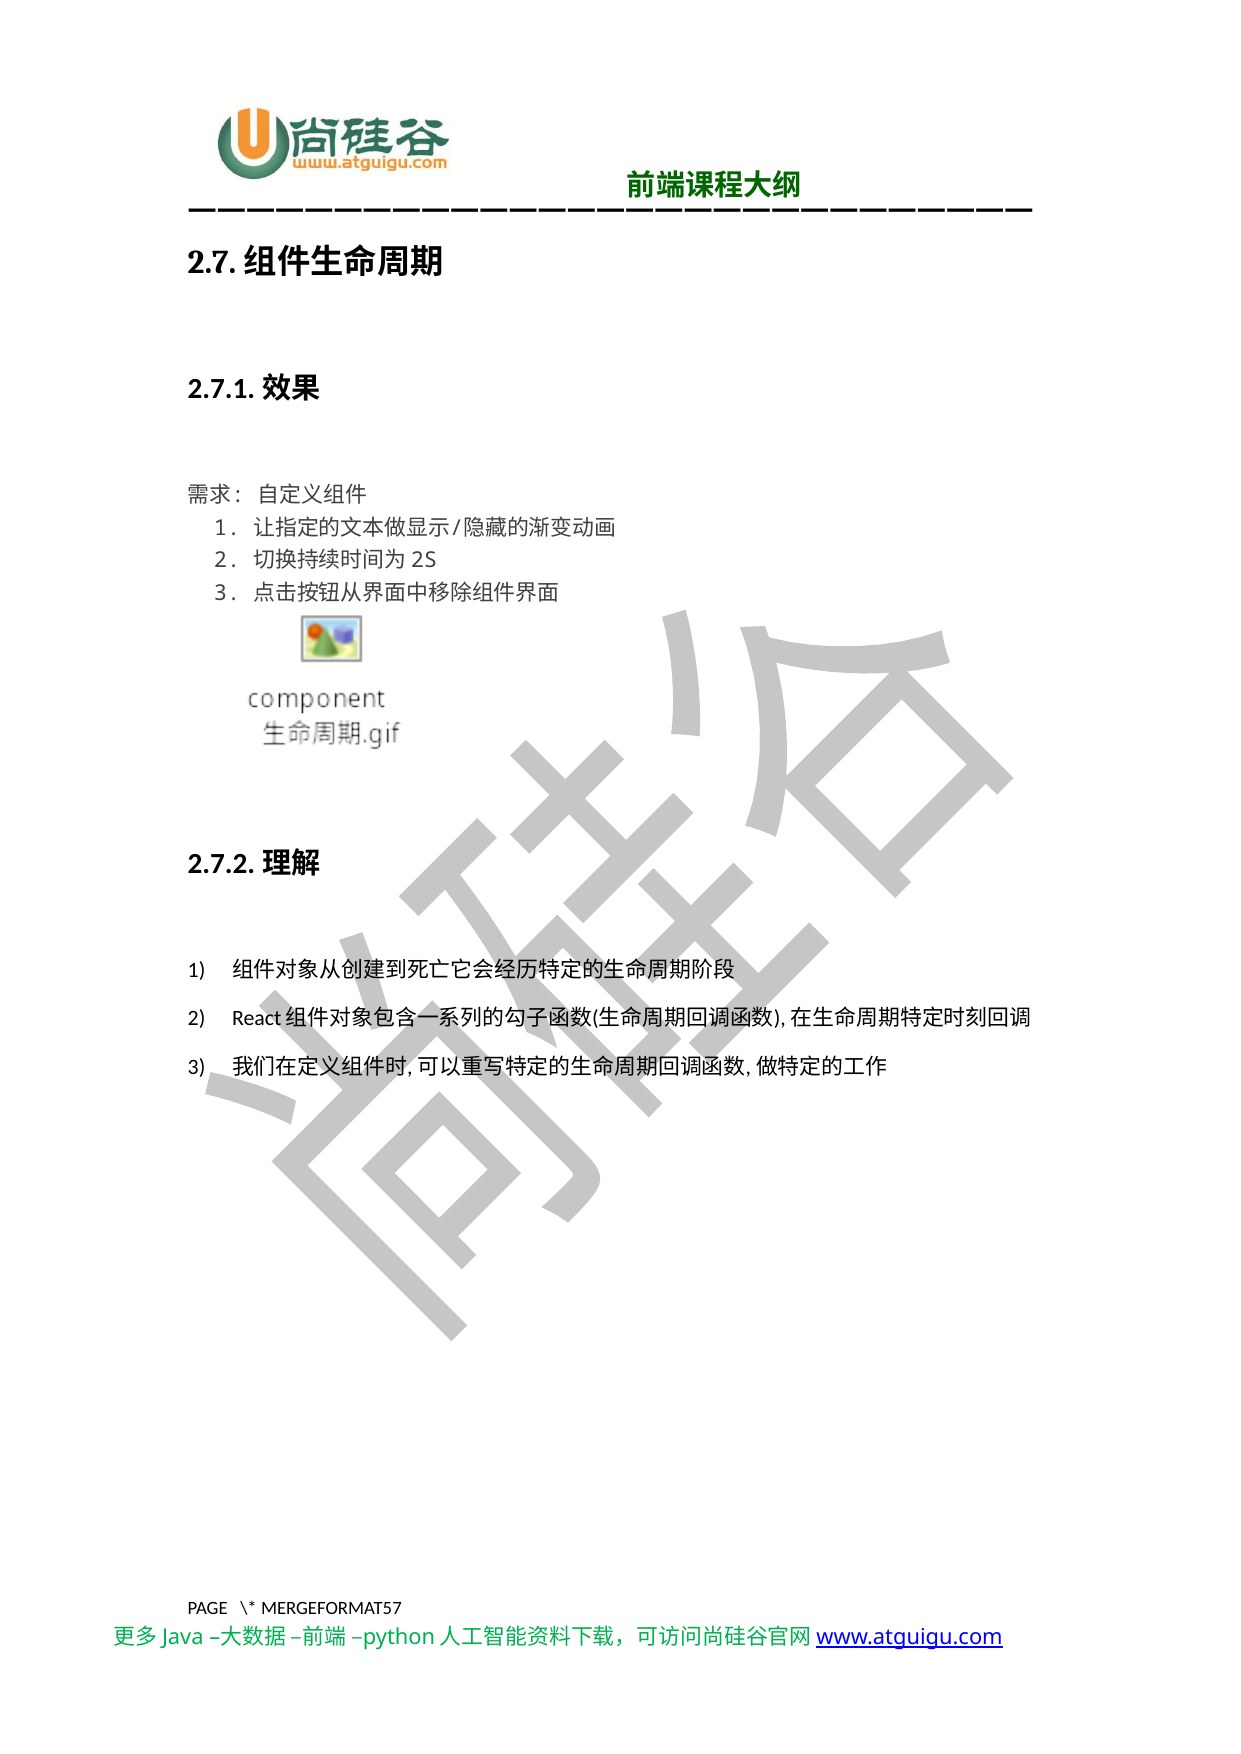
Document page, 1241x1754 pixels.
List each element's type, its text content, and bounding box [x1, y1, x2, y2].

subtitle 2.7.1. 效果 [187, 354, 1053, 419]
list React组件对象包含一系列的勾子函数(生命周期回调函数), 在生命周期特定时刻回调 [187, 1000, 1053, 1032]
text 需求: 自定义组件 1. 让指定的文本做显示/隐藏的渐变动画 2. 切换持续时间为2S 3. 点击按钮从界面中移除组件界面 [187, 477, 1053, 607]
picture [187, 88, 479, 195]
list 我们在定义组件时, 可以重写特定的生命周期回调函数, 做特定的工作 [187, 1048, 1053, 1081]
subtitle 2.7. 组件生命周期 [187, 227, 1053, 292]
list 组件对象从创建到死亡它会经历特定的生命周期阶段 [187, 952, 1053, 984]
subtitle 2.7.2. 理解 [187, 829, 1053, 894]
